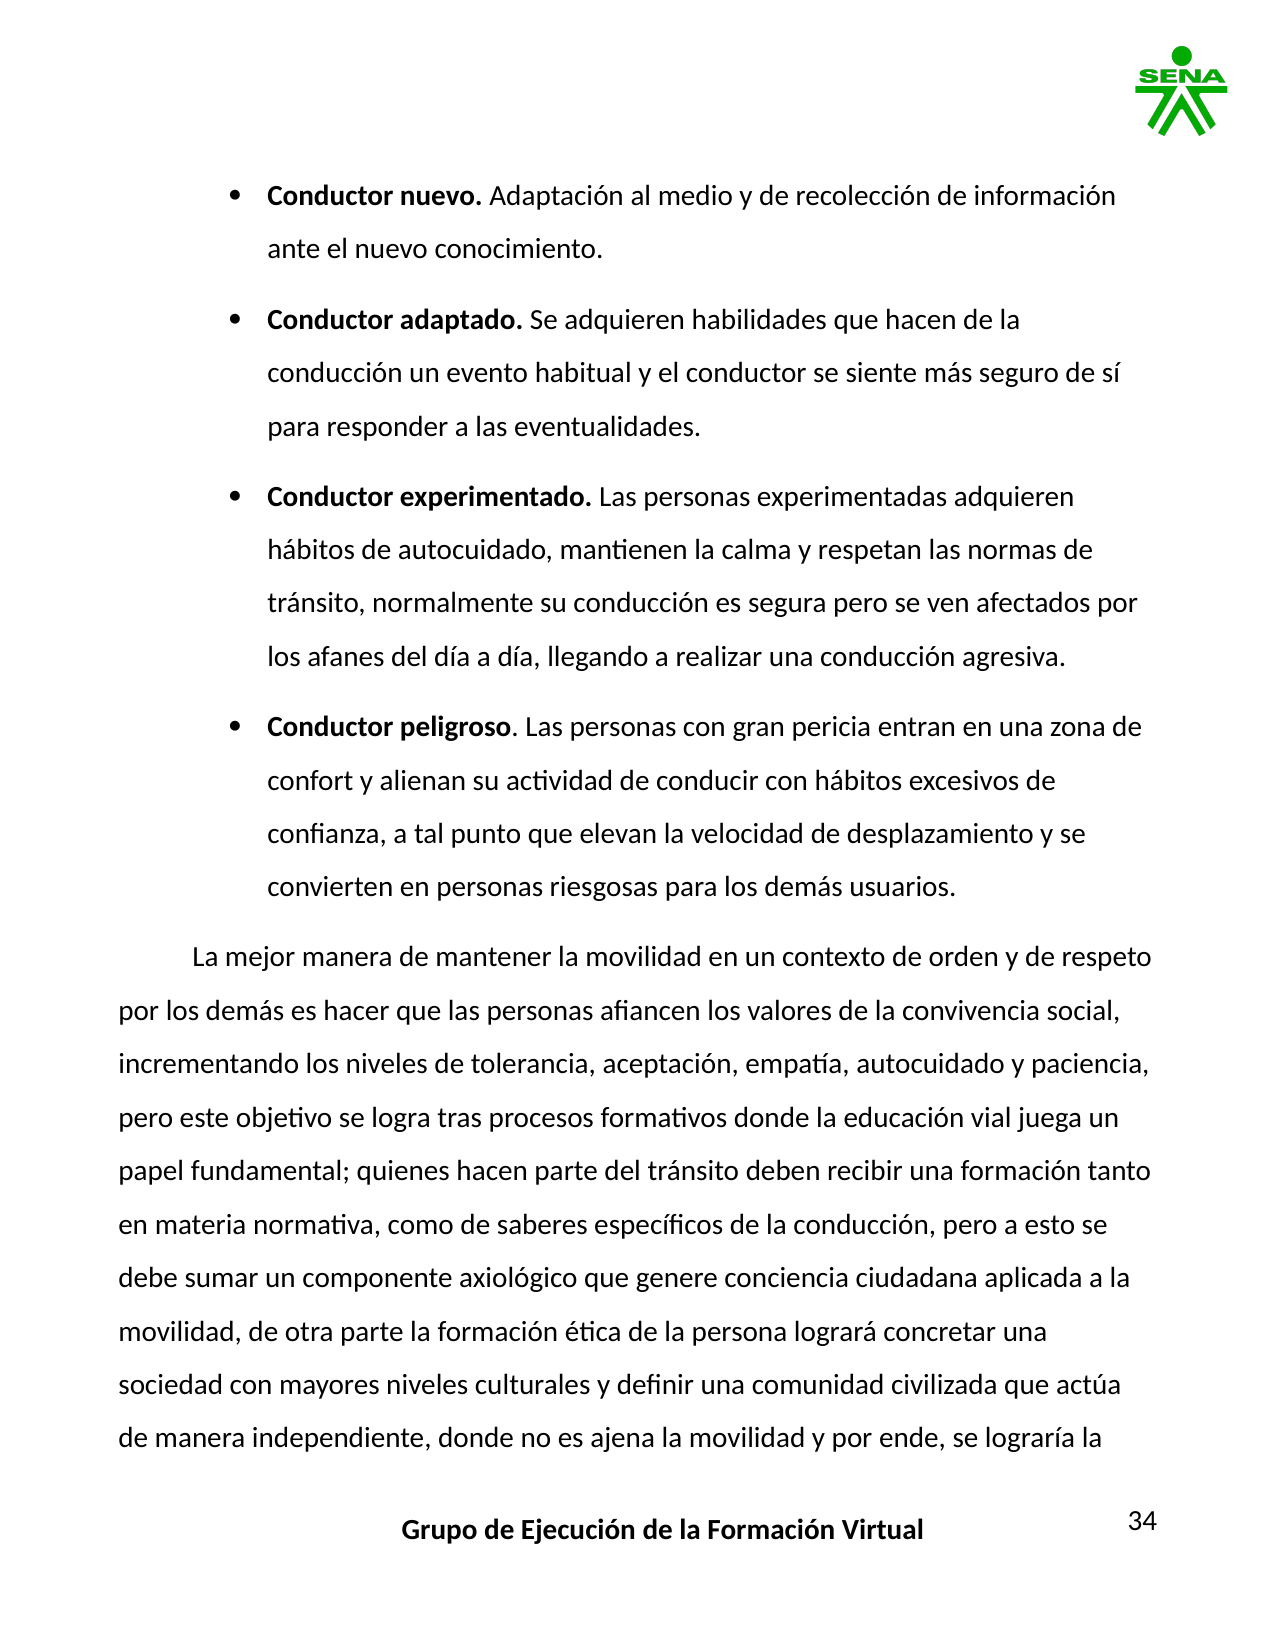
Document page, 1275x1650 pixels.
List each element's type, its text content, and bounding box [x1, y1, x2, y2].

picture [1135, 46, 1228, 136]
list Conductor nuevo. Adaptación al medio y de recolección de información ante el nuevo conocimiento. [230, 177, 1157, 266]
list Conductor adaptado. Se adquieren habilidades que hacen de la conducción un evento habitual y el conductor se siente más seguro de sí para responder a las eventualidades. [230, 301, 1157, 443]
list Conductor peligroso. Las personas con gran pericia entran en una zona de confort y alienan su actividad de conducir con hábitos excesivos de confianza, a tal punto que elevan la velocidad de desplazamiento y se convierten en personas riesgosas para los demás usuarios. [230, 708, 1157, 904]
list Conductor experimentado. Las personas experimentadas adquieren hábitos de autocuidado, mantienen la calma y respetan las normas de tránsito, normalmente su conducción es segura pero se ven afectados por los afanes del día a día, llegando a realizar una conducción agresiva. [230, 478, 1157, 674]
